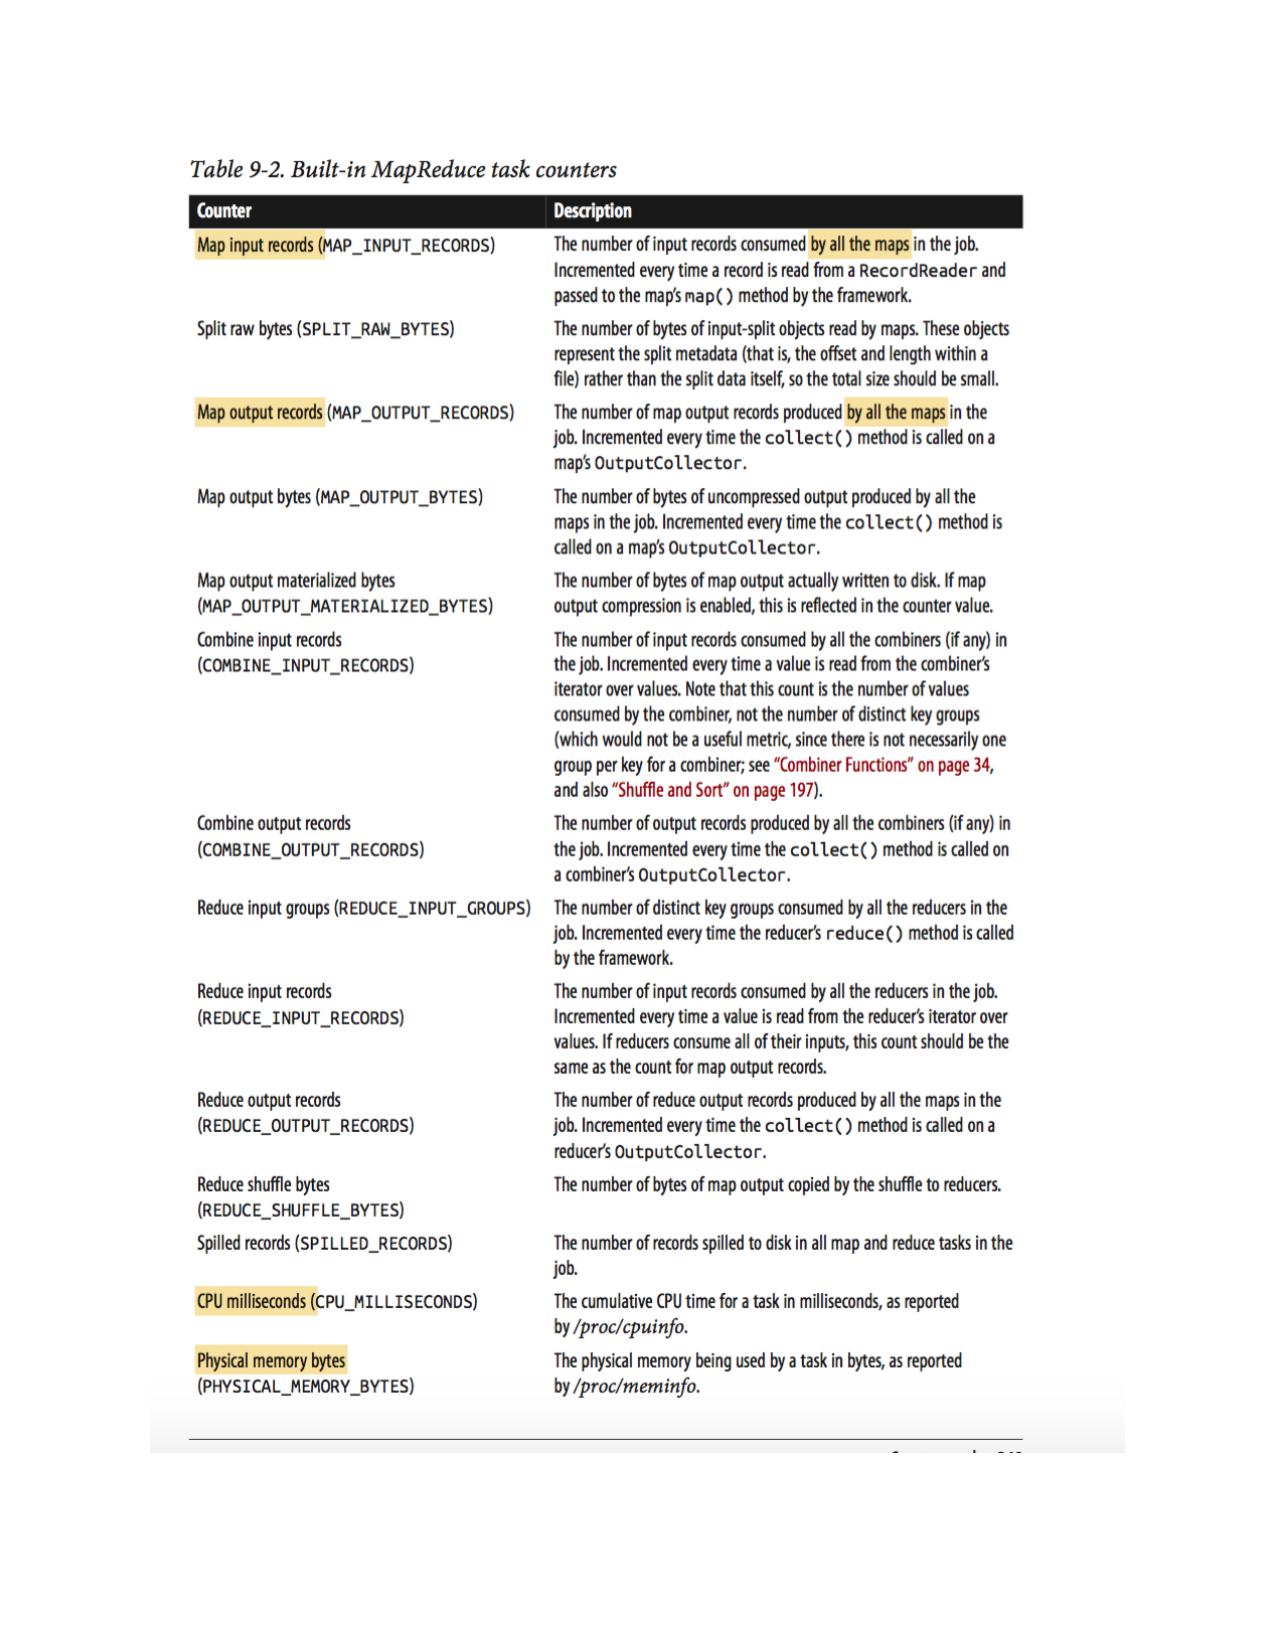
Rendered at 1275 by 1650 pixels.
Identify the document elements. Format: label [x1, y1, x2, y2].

picture [150, 150, 1125, 1453]
